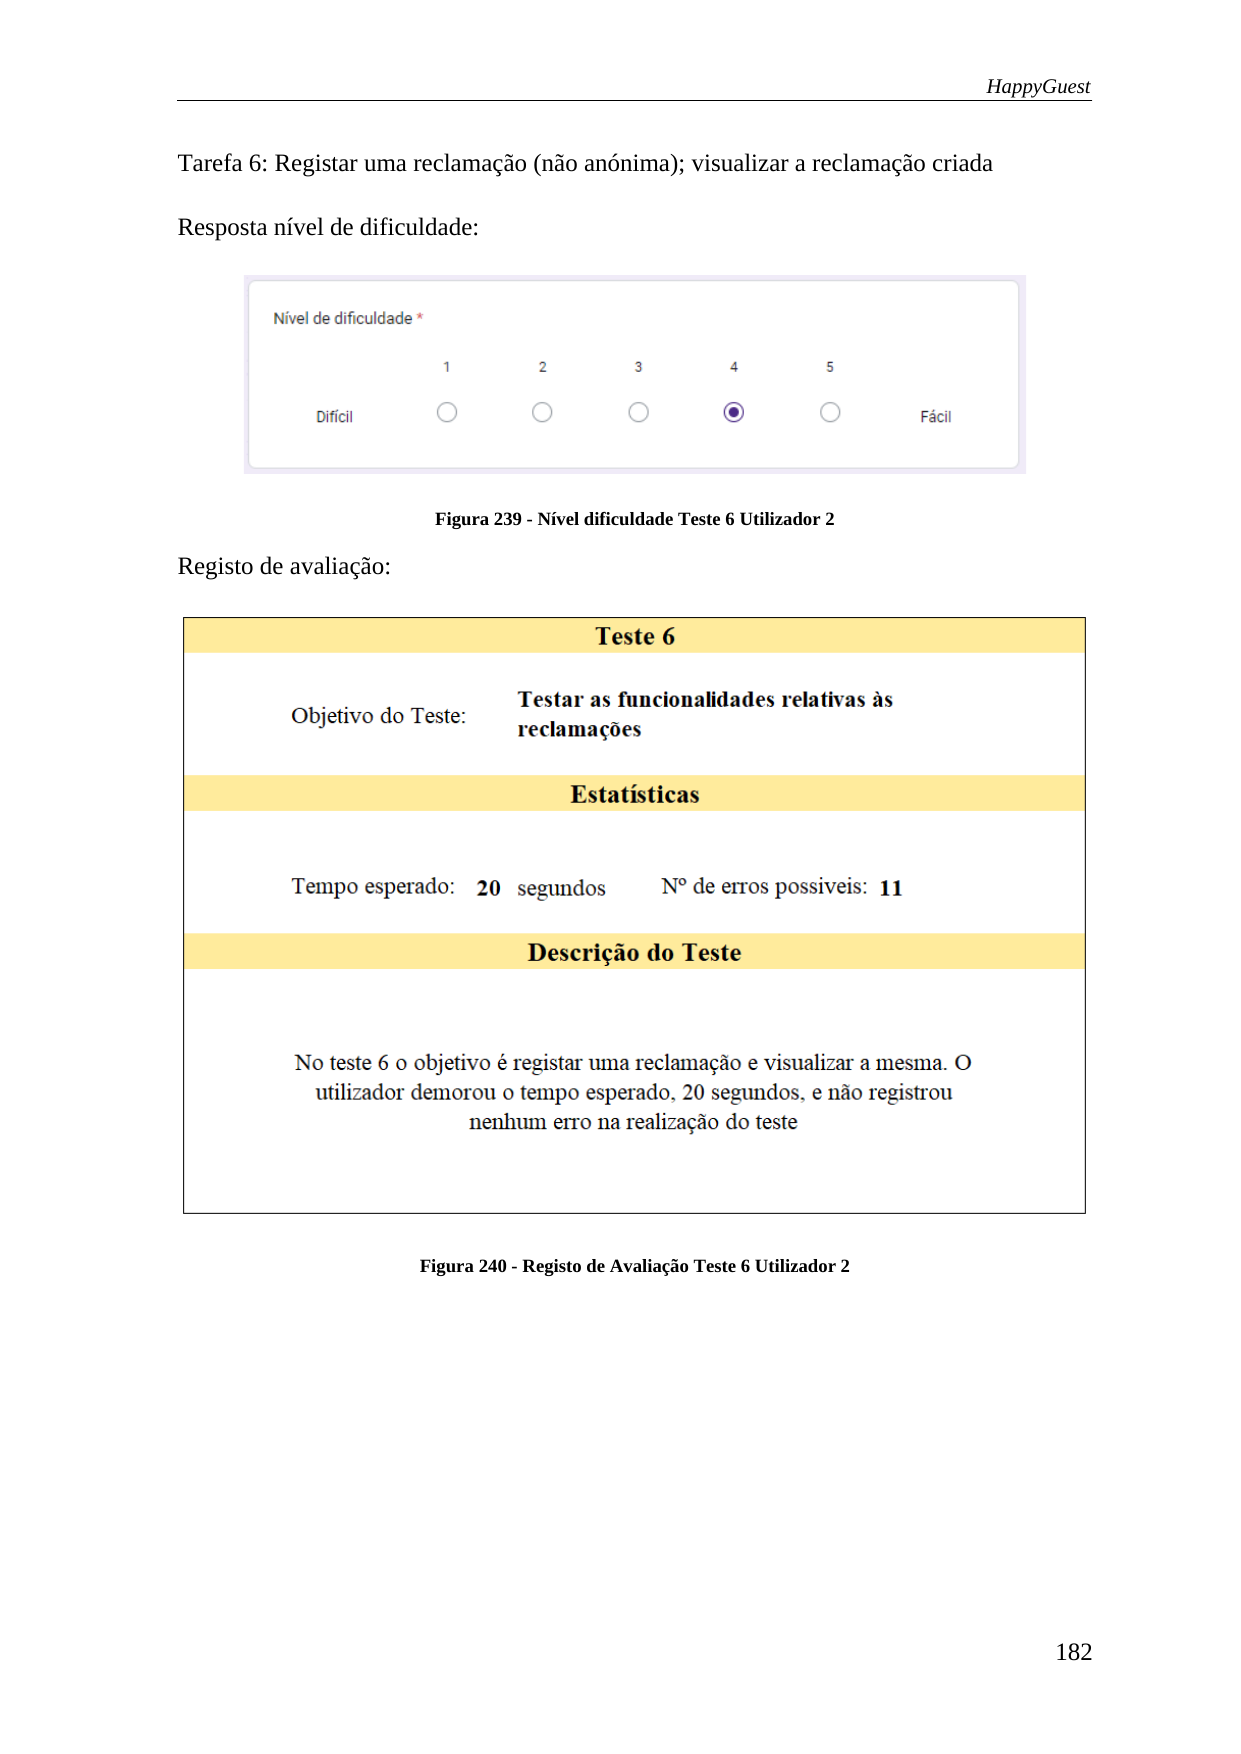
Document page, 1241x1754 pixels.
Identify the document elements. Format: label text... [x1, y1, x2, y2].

text Tarefa 6: Registar uma reclamação (não anónima); visualizar a reclamação criada [177, 148, 1092, 176]
picture [177, 614, 1093, 1220]
text Registo de avaliação: [177, 551, 1092, 579]
text Figura 239 - Nível dificuldade Teste 6 Utilizador 2 [177, 508, 1092, 530]
picture [243, 275, 1027, 474]
text Resposta nível de dificuldade: [177, 212, 1092, 240]
text Figura 240 - Registo de Avaliação Teste 6 Utilizador 2 [177, 1255, 1092, 1276]
